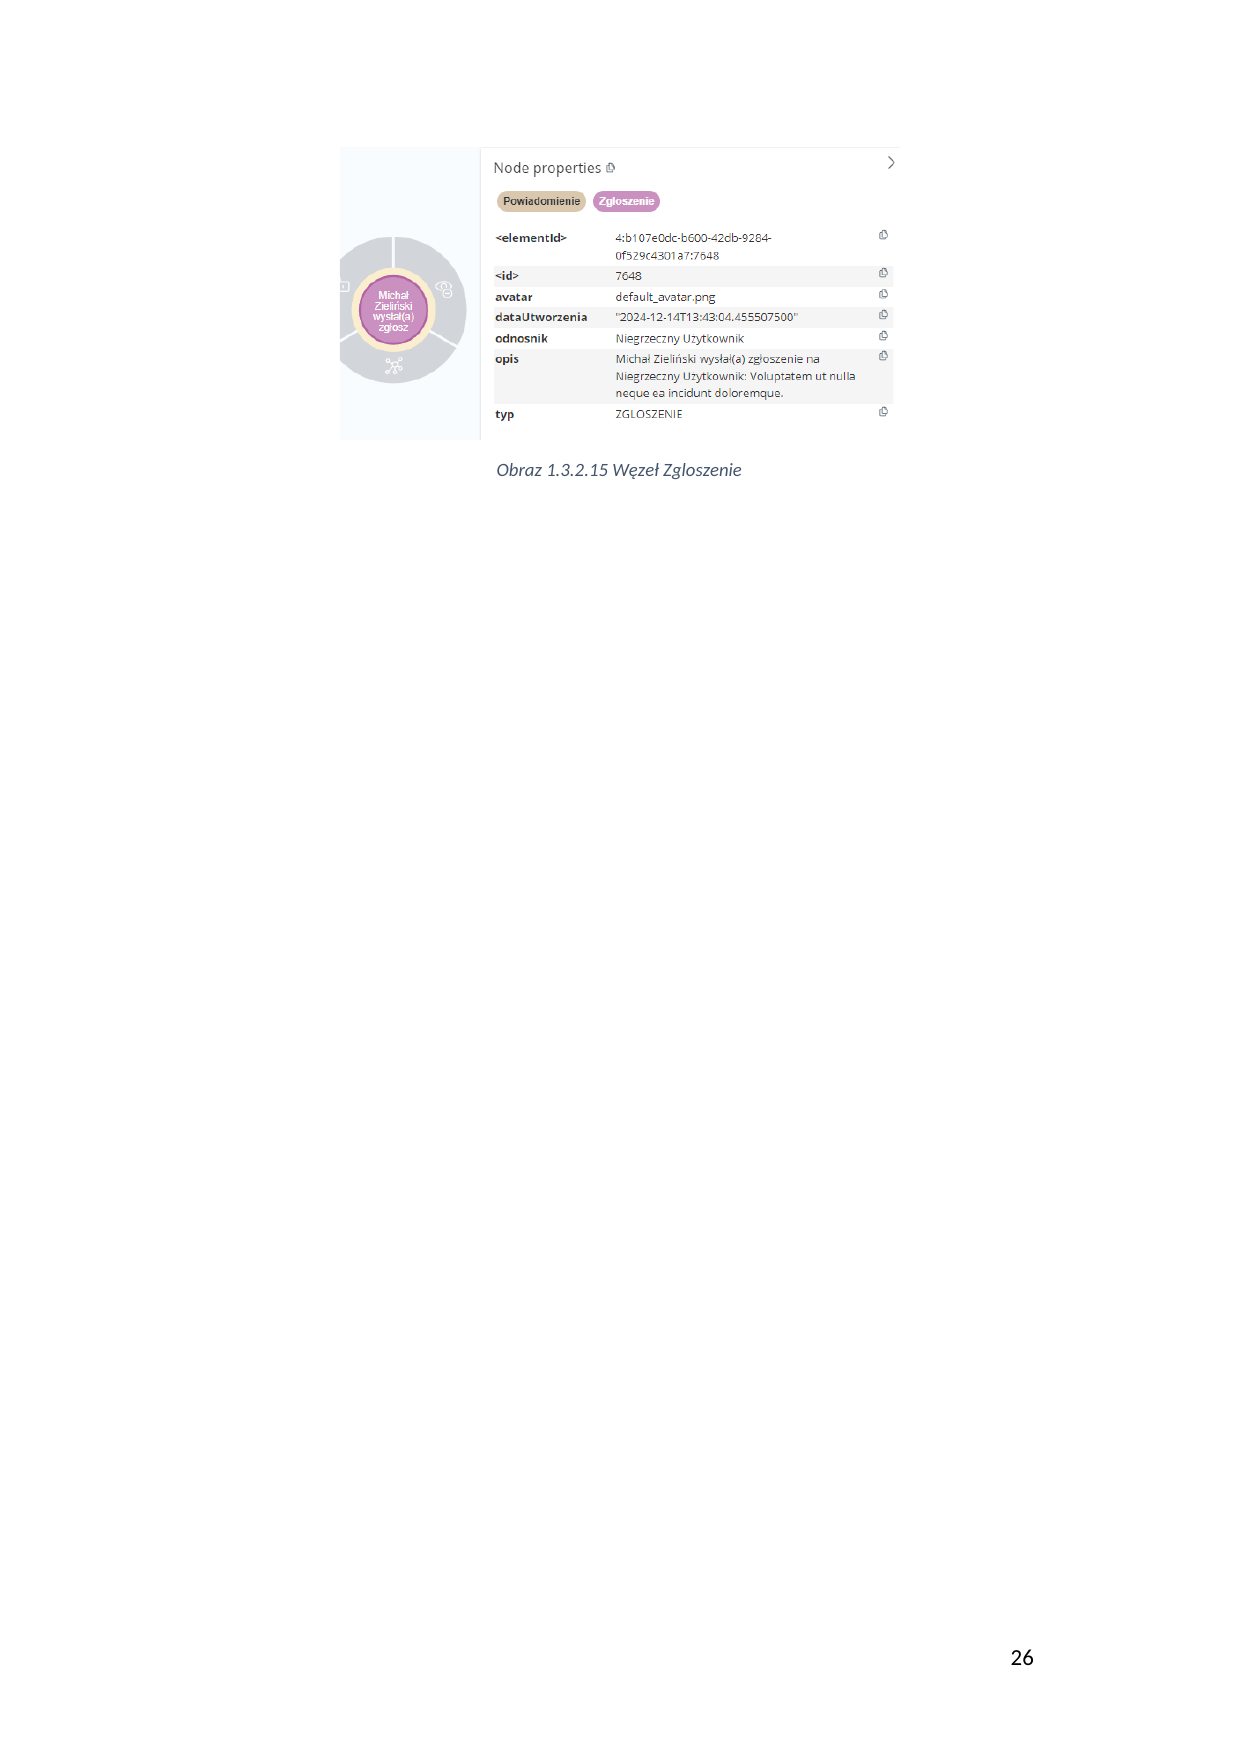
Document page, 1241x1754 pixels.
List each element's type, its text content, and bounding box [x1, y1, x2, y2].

picture [339, 147, 901, 440]
text Obraz 1.3.2.15 Węzeł Zgloszenie [207, 458, 1033, 481]
